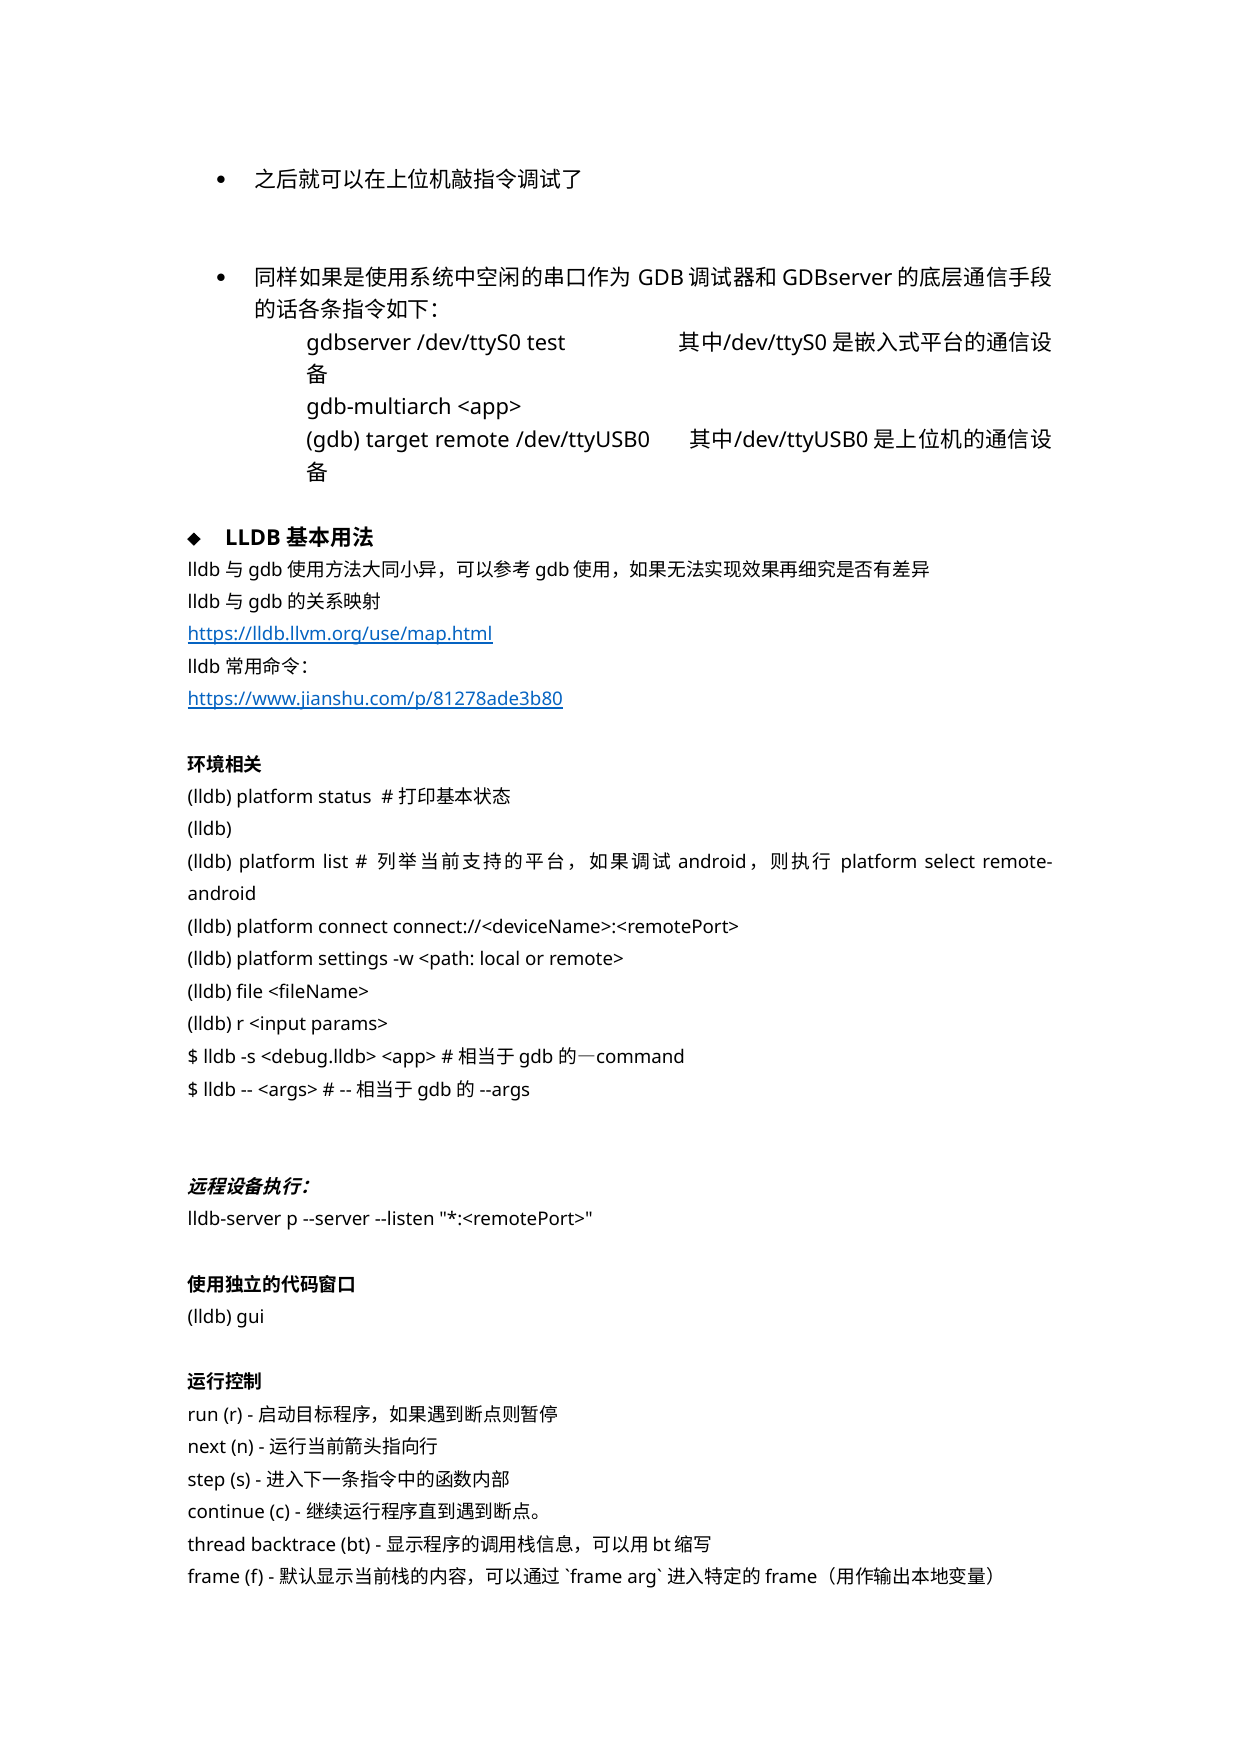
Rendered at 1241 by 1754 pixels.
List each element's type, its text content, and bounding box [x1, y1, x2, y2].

text (lldb) r <input params> [187, 1007, 1053, 1039]
text (lldb) gui [187, 1299, 1053, 1332]
text https://www.jianshu.com/p/81278ade3b80 [187, 682, 1053, 714]
text $ lldb -- <args> # -- 相当于 gdb 的 --args [187, 1072, 1053, 1104]
list (gdb) target remote /dev/ttyUSB0 其中/dev/ttyUSB0是上位机的通信设备 [306, 422, 1053, 487]
text 运行控制 [187, 1364, 1053, 1397]
text (lldb) platform settings -w <path: local or remote> [187, 942, 1053, 974]
list gdb-multiarch <app> [306, 389, 1053, 422]
text next (n) - 运行当前箭头指向行 [187, 1429, 1053, 1462]
text lldb 常用命令： [187, 649, 1053, 682]
text lldb-server p --server --listen "*:<remotePort>" [187, 1202, 1053, 1234]
text thread backtrace (bt) - 显示程序的调用栈信息，可以用bt缩写 [187, 1527, 1053, 1559]
text $ lldb -s <debug.lldb> <app> # 相当于 gdb 的—command [187, 1039, 1053, 1072]
text frame (f) - 默认显示当前栈的内容，可以通过 `frame arg` 进入特定的 frame（用作输出本地变量） [187, 1559, 1053, 1592]
list LLDB 基本用法 [187, 519, 1053, 552]
text continue (c) - 继续运行程序直到遇到断点。 [187, 1494, 1053, 1527]
text 使用独立的代码窗口 [187, 1267, 1053, 1299]
text (lldb) file <fileName> [187, 974, 1053, 1007]
text step (s) - 进入下一条指令中的函数内部 [187, 1462, 1053, 1494]
text 环境相关 [187, 747, 1053, 779]
text 远程设备执行： [187, 1169, 1053, 1202]
text lldb 与 gdb 使用方法大同小异，可以参考gdb使用，如果无法实现效果再细究是否有差异 [187, 552, 1053, 584]
text (lldb) [187, 812, 1053, 844]
text https://lldb.llvm.org/use/map.html [187, 617, 1053, 649]
list 同样如果是使用系统中空闲的串口作为GDB调试器和GDBserver的底层通信手段的话各条指令如下： [217, 259, 1053, 324]
list gdbserver /dev/ttyS0 test 其中/dev/ttyS0是嵌入式平台的通信设备 [306, 324, 1053, 389]
text (lldb) platform list # 列举当前支持的平台，如果调试android，则执行 platform select remote-android [187, 844, 1053, 909]
text (lldb) platform status # 打印基本状态 [187, 779, 1053, 812]
text lldb 与 gdb 的关系映射 [187, 584, 1053, 617]
text (lldb) platform connect connect://<deviceName>:<remotePort> [187, 909, 1053, 942]
text run (r) - 启动目标程序，如果遇到断点则暂停 [187, 1397, 1053, 1429]
list 之后就可以在上位机敲指令调试了 [217, 162, 1053, 194]
